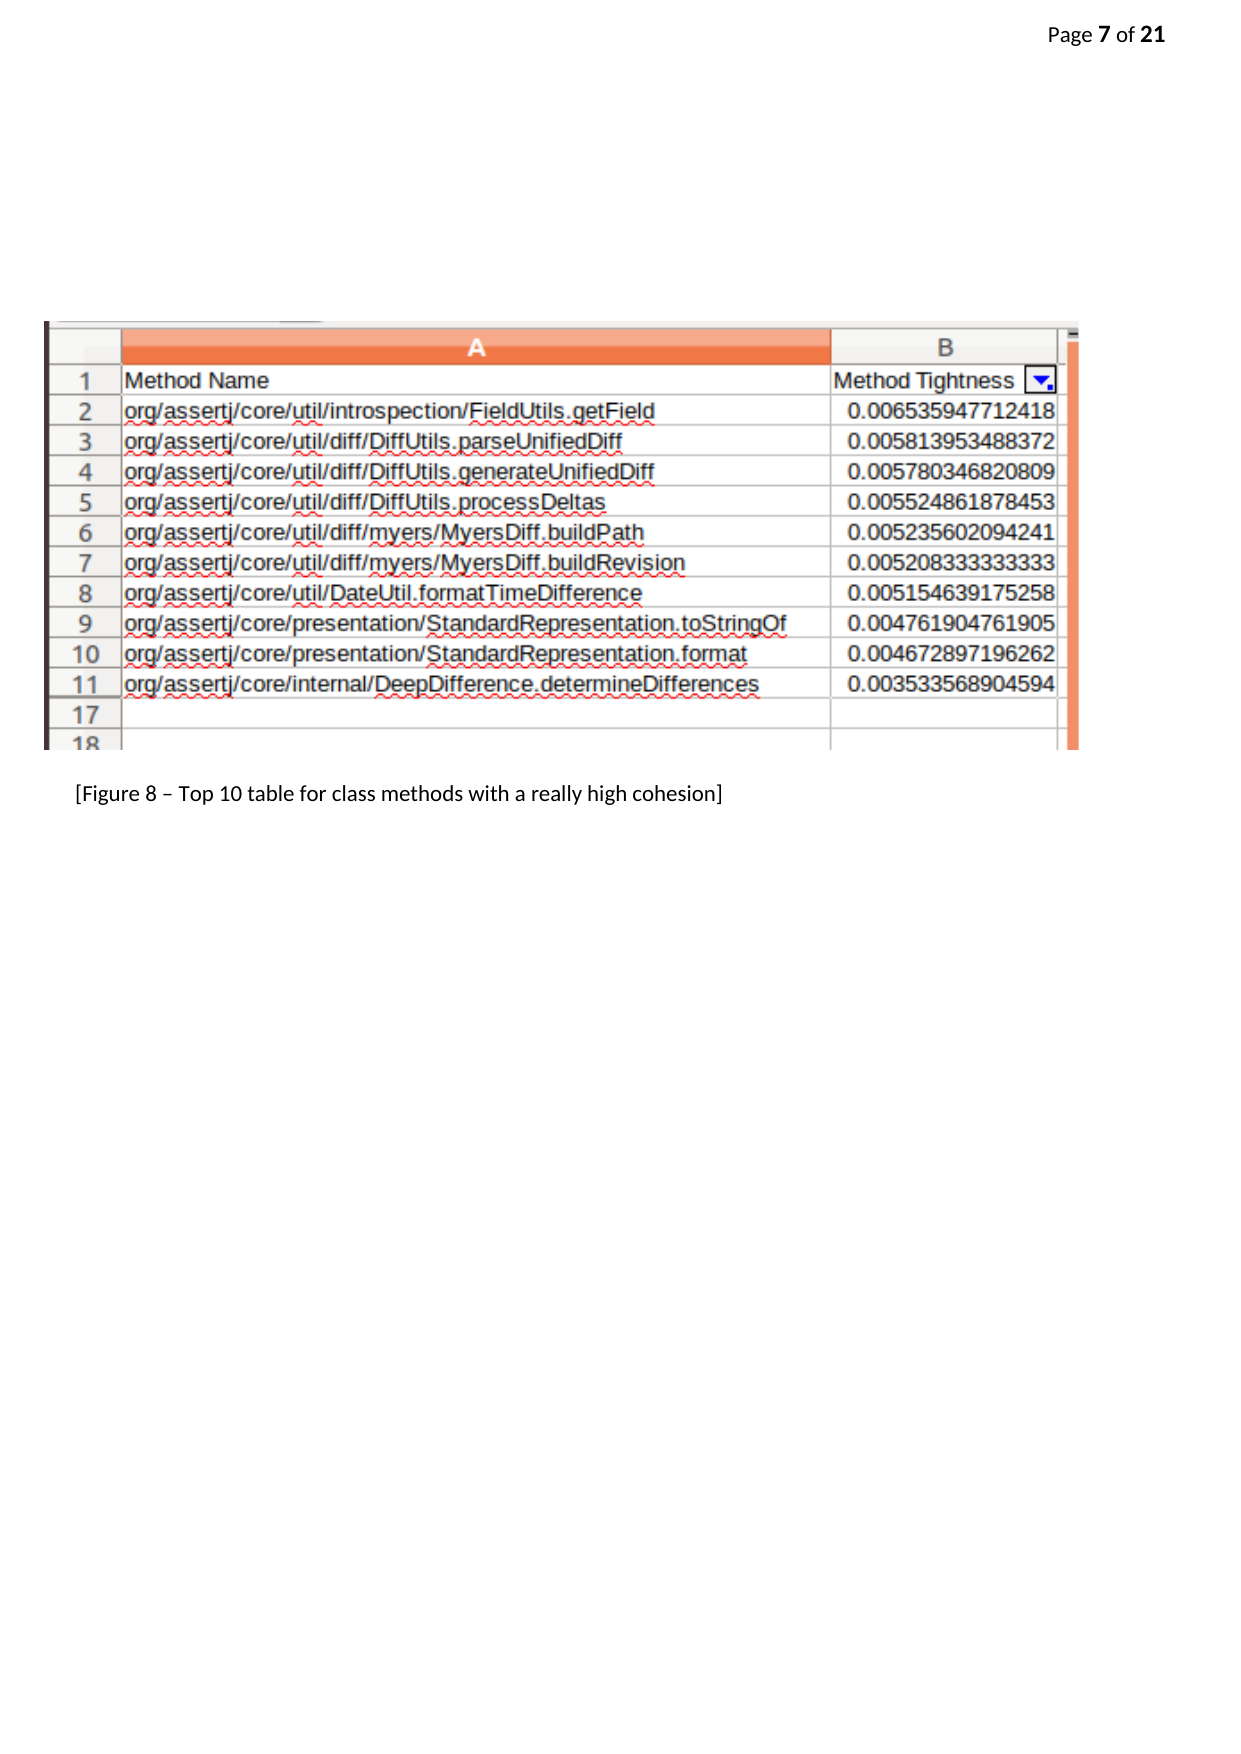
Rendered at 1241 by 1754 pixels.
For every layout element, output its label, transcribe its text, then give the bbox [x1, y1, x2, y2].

text [Figure 8 – Top 10 table for class methods with a really high cohesion] [75, 779, 1165, 807]
picture [44, 321, 1079, 750]
